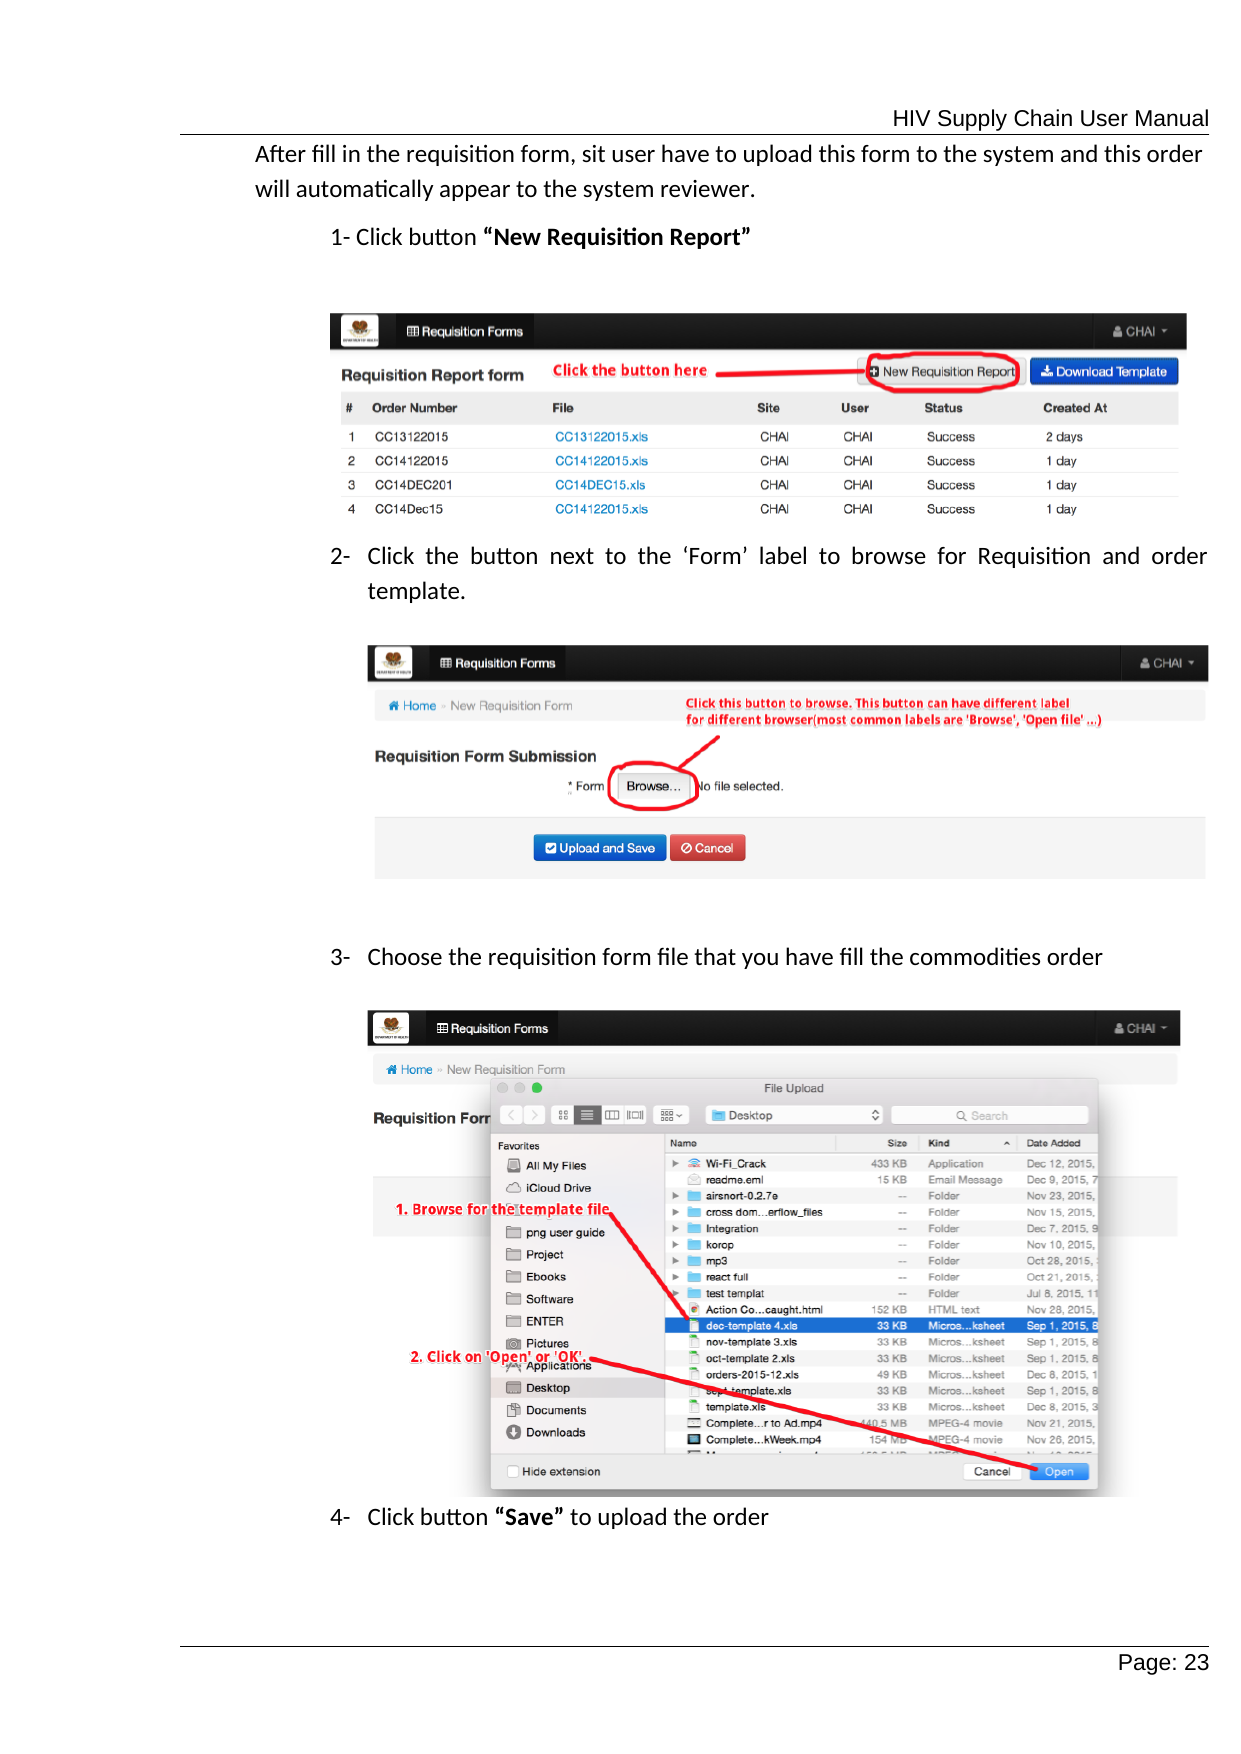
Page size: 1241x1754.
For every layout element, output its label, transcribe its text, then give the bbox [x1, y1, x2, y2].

picture [330, 313, 1187, 524]
text After fill in the requisition form, sit user have to upload this form to the system and this order will automatically appear to the system reviewer. [255, 138, 1209, 204]
list Click button “Save” to upload the order [330, 1501, 1209, 1531]
list Choose the requisition form file that you have fill the commodities order [330, 941, 1209, 971]
text 1- Click button “New Requisition Report” [330, 221, 1209, 252]
list Click the button next to the ‘Form’ label to browse for Requisition and order template. [330, 540, 1209, 606]
picture [367, 645, 1209, 880]
picture [367, 1010, 1181, 1497]
